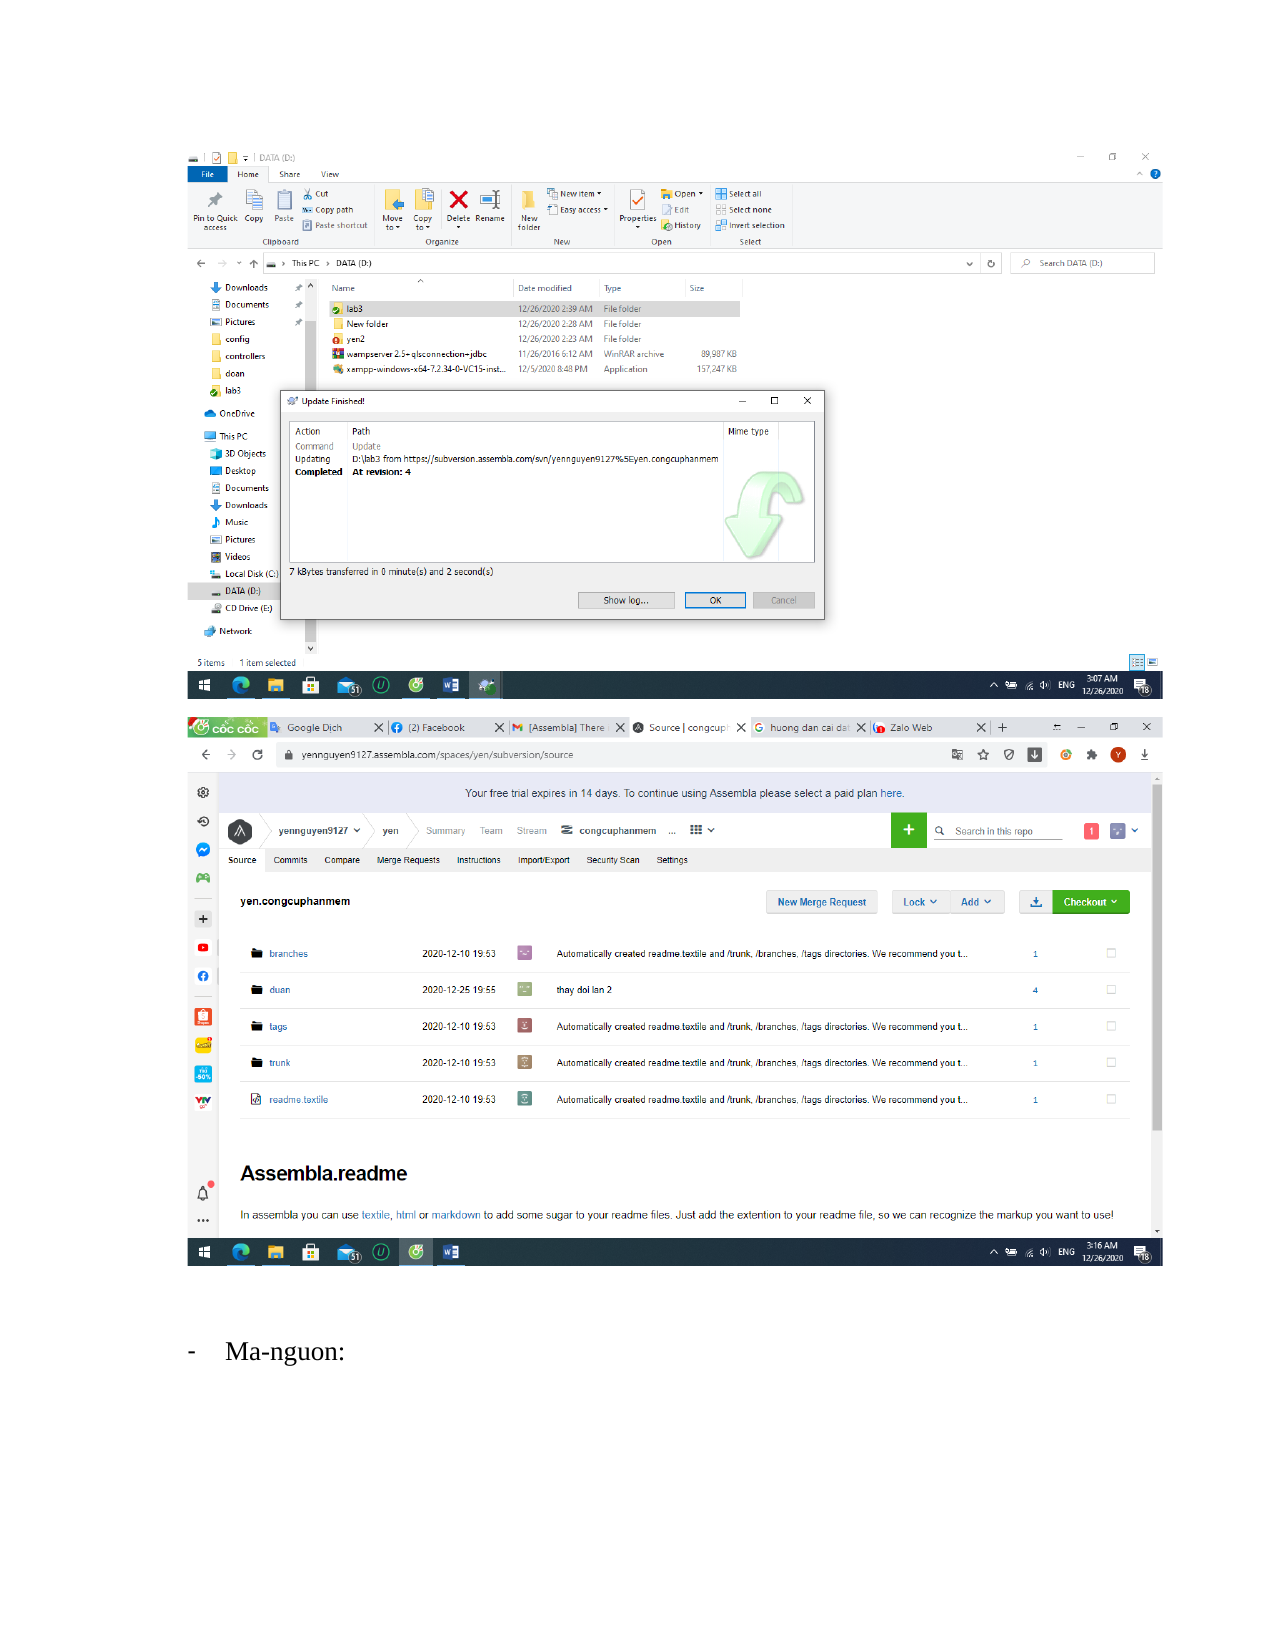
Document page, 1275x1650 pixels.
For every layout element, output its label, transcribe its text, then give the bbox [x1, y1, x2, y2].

picture [187, 150, 1163, 699]
list Ma-nguon: [187, 1334, 1125, 1368]
picture [187, 717, 1163, 1266]
